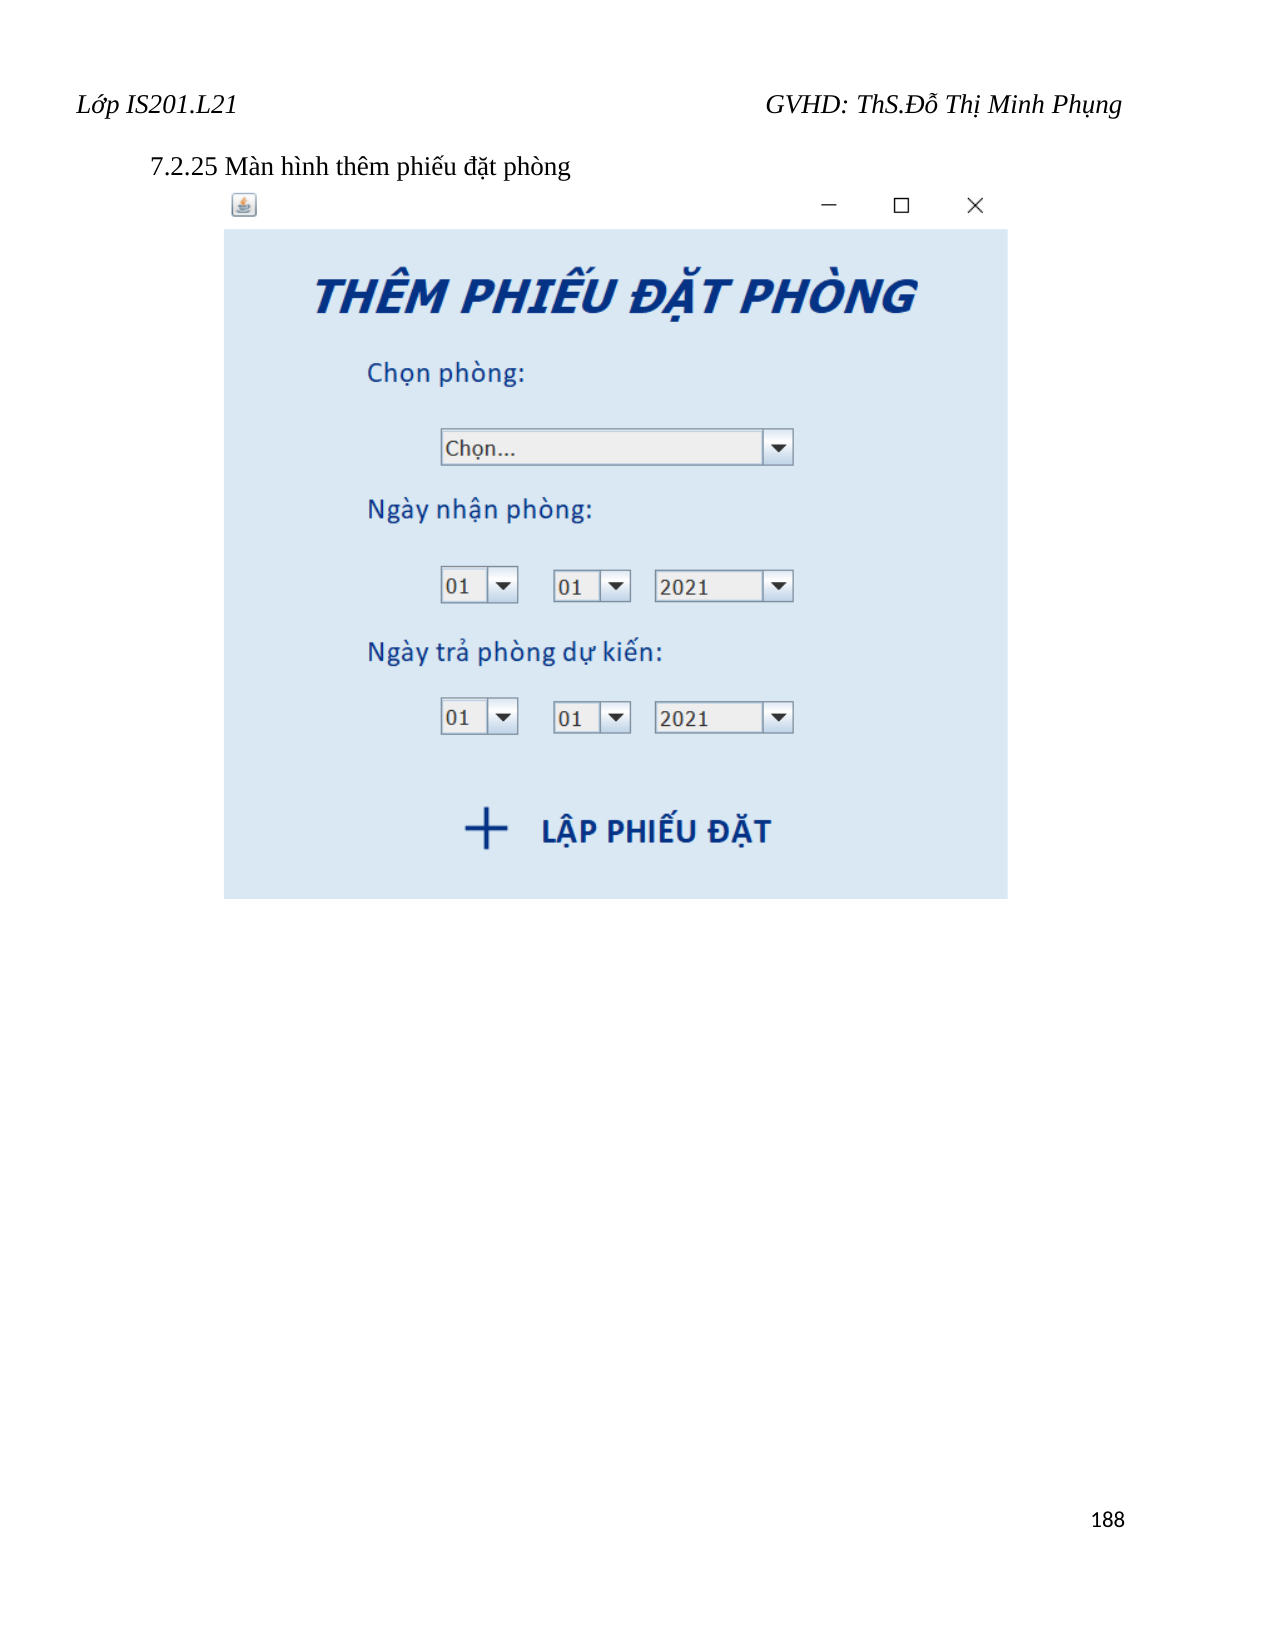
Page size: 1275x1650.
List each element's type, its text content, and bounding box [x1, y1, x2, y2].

subtitle 7.2.25 Màn hình thêm phiếu đặt phòng [150, 150, 1125, 181]
picture [223, 183, 1008, 899]
